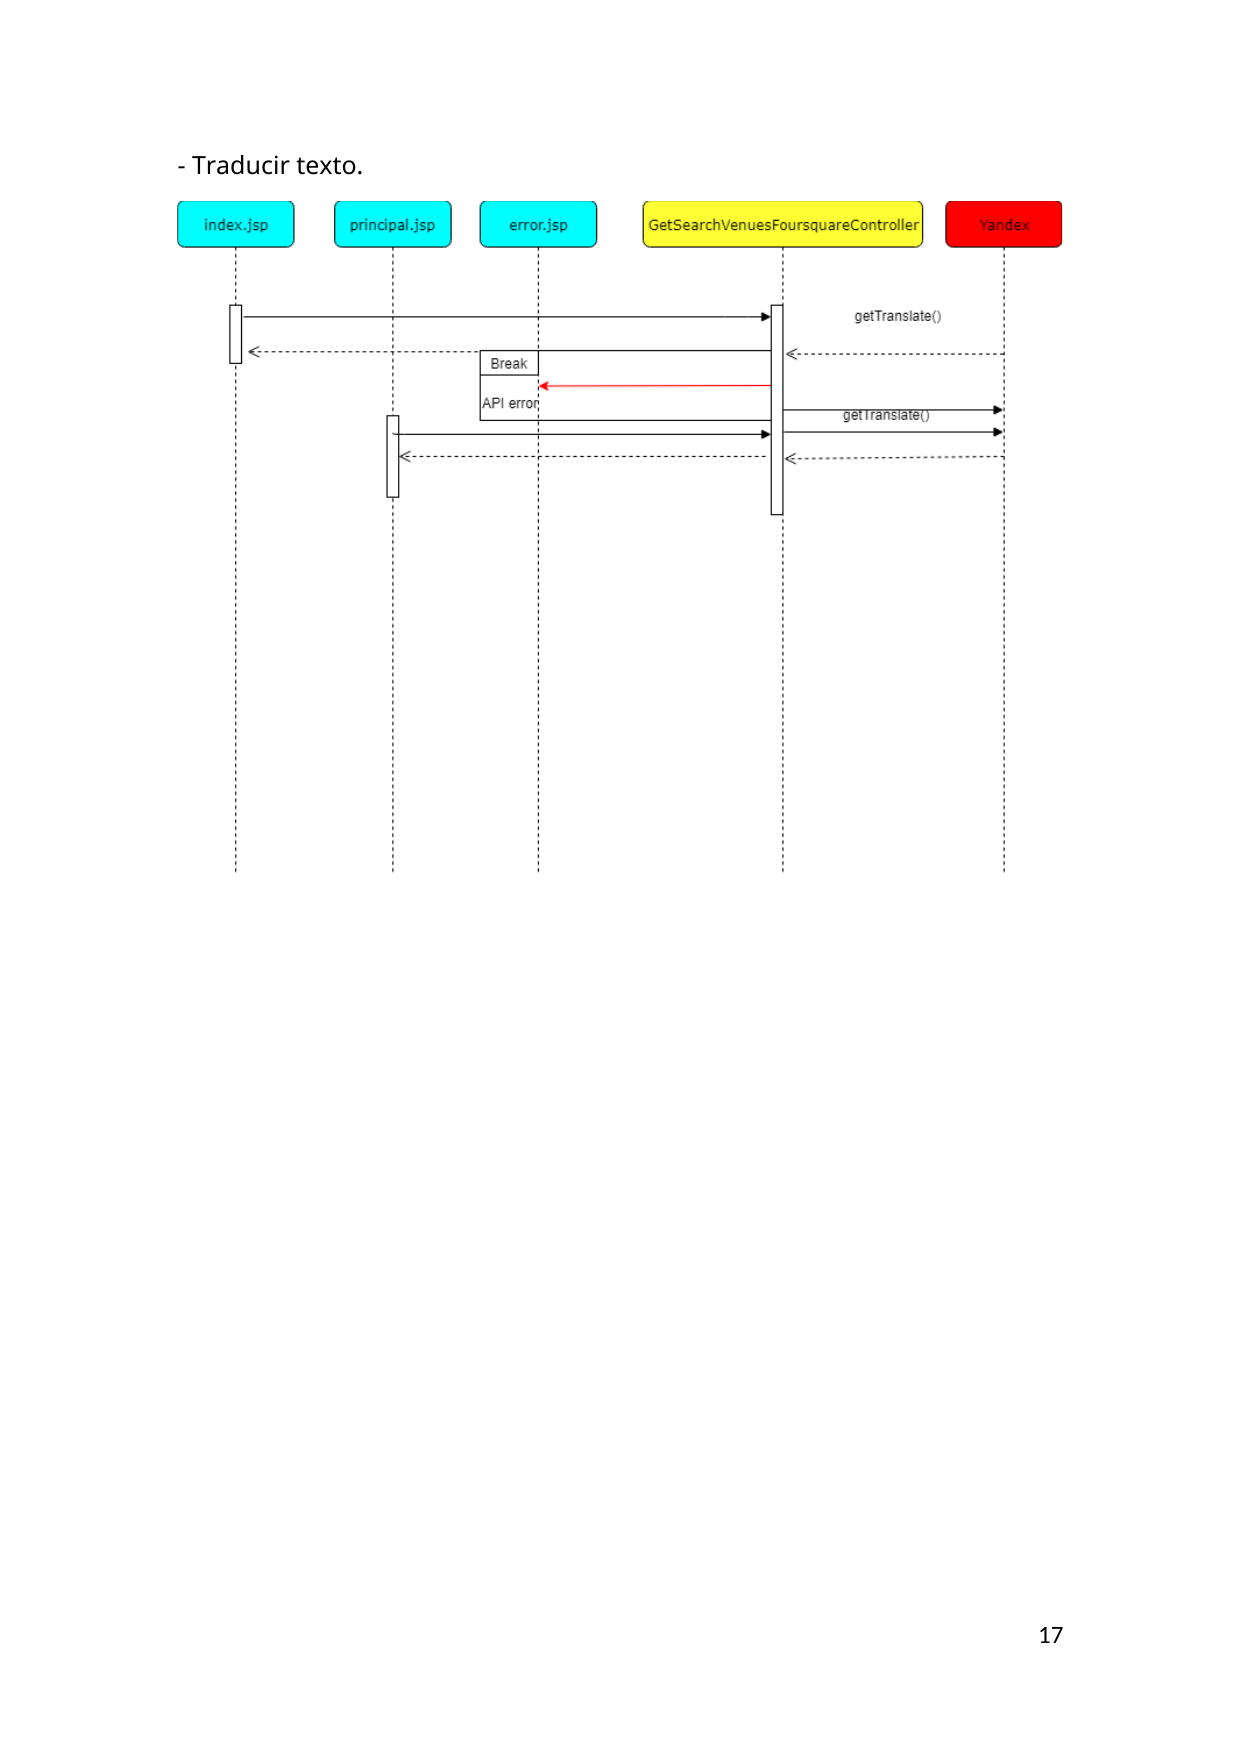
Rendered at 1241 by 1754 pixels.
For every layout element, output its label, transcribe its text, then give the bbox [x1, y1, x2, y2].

text - Traducir texto. [177, 148, 1063, 182]
picture [177, 201, 1063, 876]
